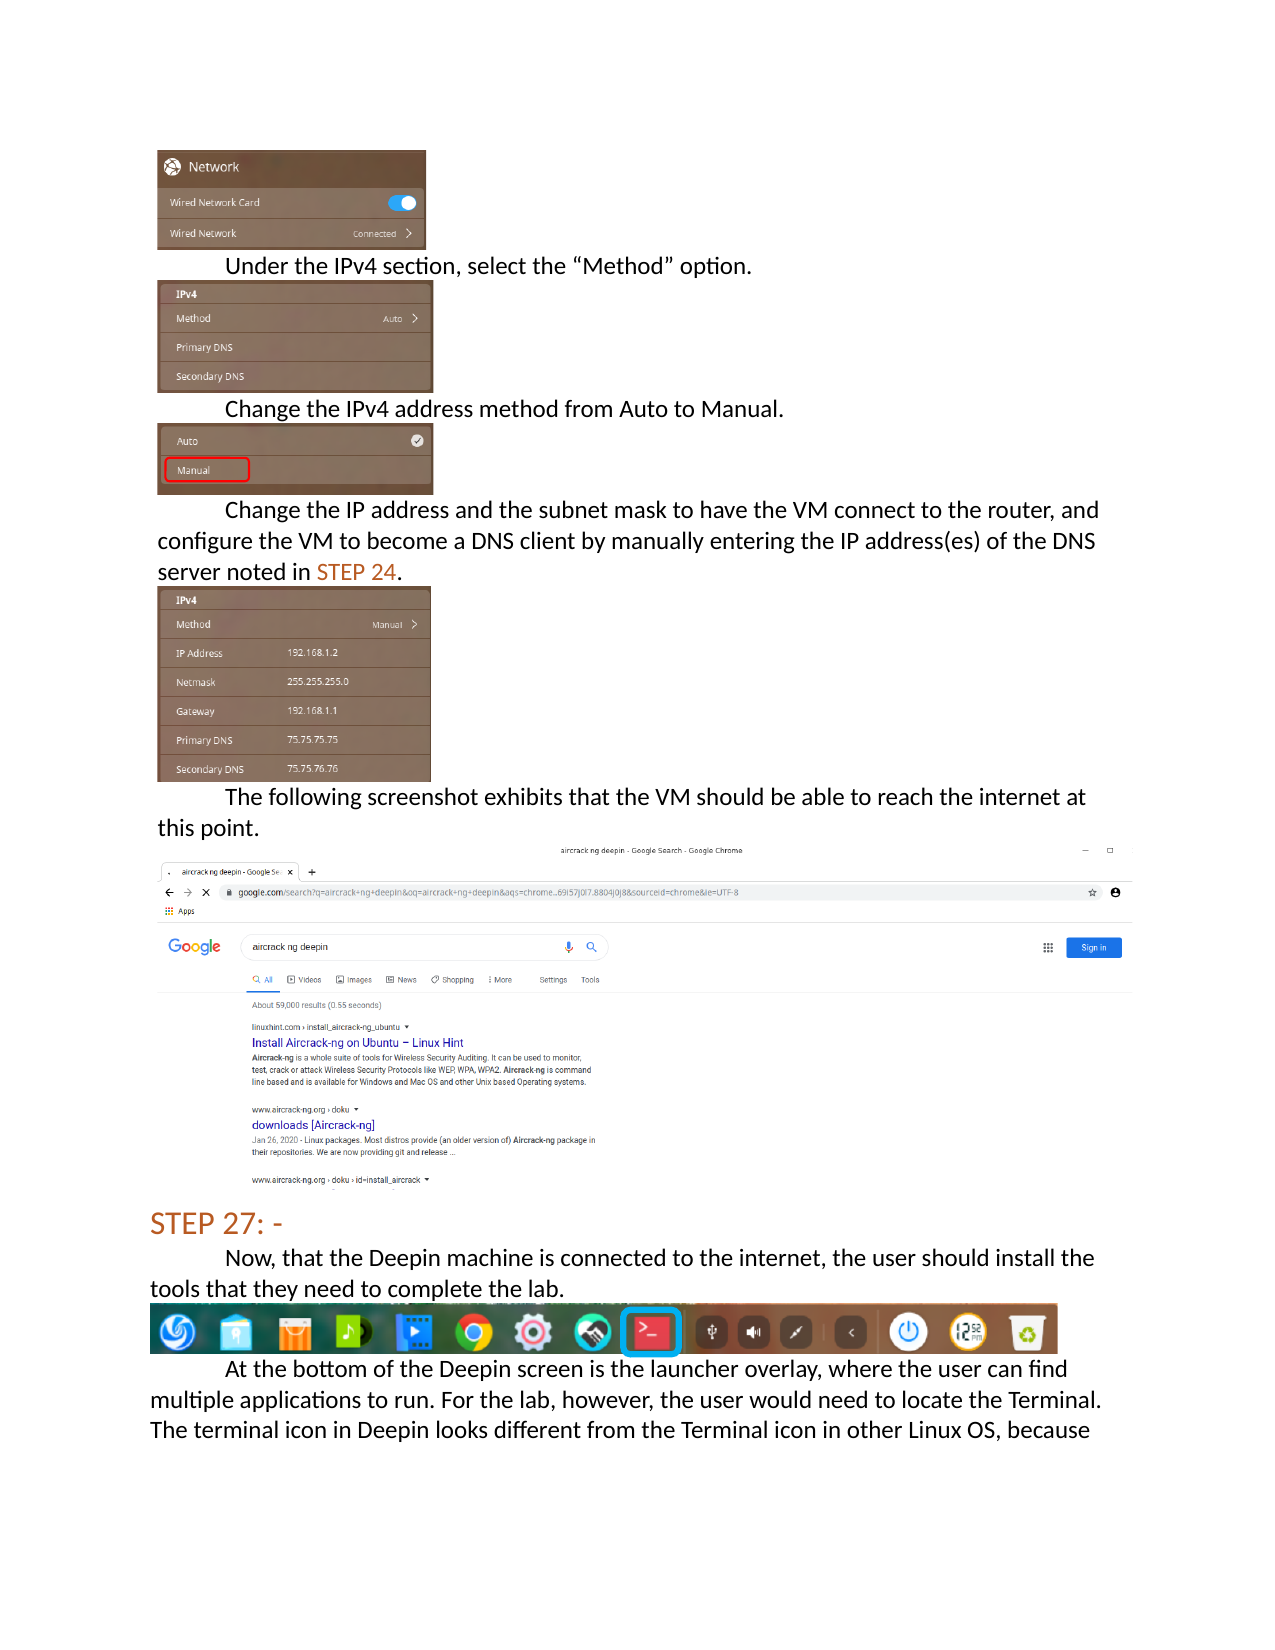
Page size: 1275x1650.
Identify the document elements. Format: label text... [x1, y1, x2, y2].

picture [157, 280, 434, 393]
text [150, 1354, 1117, 1445]
picture [627, 1314, 675, 1350]
subtitle STEP 27: - [150, 1202, 1117, 1243]
text Under the IPv4 section, select the “Method” option. [157, 250, 1117, 281]
picture [157, 586, 431, 782]
text Change the IPv4 address method from Auto to Manual. [157, 393, 1117, 423]
text Change the IP address and the subnet mask to have the VM connect to the router, and configure the VM to become a DNS client by manually entering the IP address(es) of the DNS server noted in STEP 24. [157, 495, 1117, 586]
picture [157, 423, 434, 495]
picture [157, 842, 1133, 1190]
picture [150, 1303, 1058, 1354]
text The following screenshot exhibits that the VM should be able to reach the internet at this point. [157, 782, 1117, 842]
text Now, that the Deepin machine is connected to the internet, the user should install the tools that they need to complete the lab. [150, 1243, 1117, 1304]
picture [157, 150, 427, 250]
